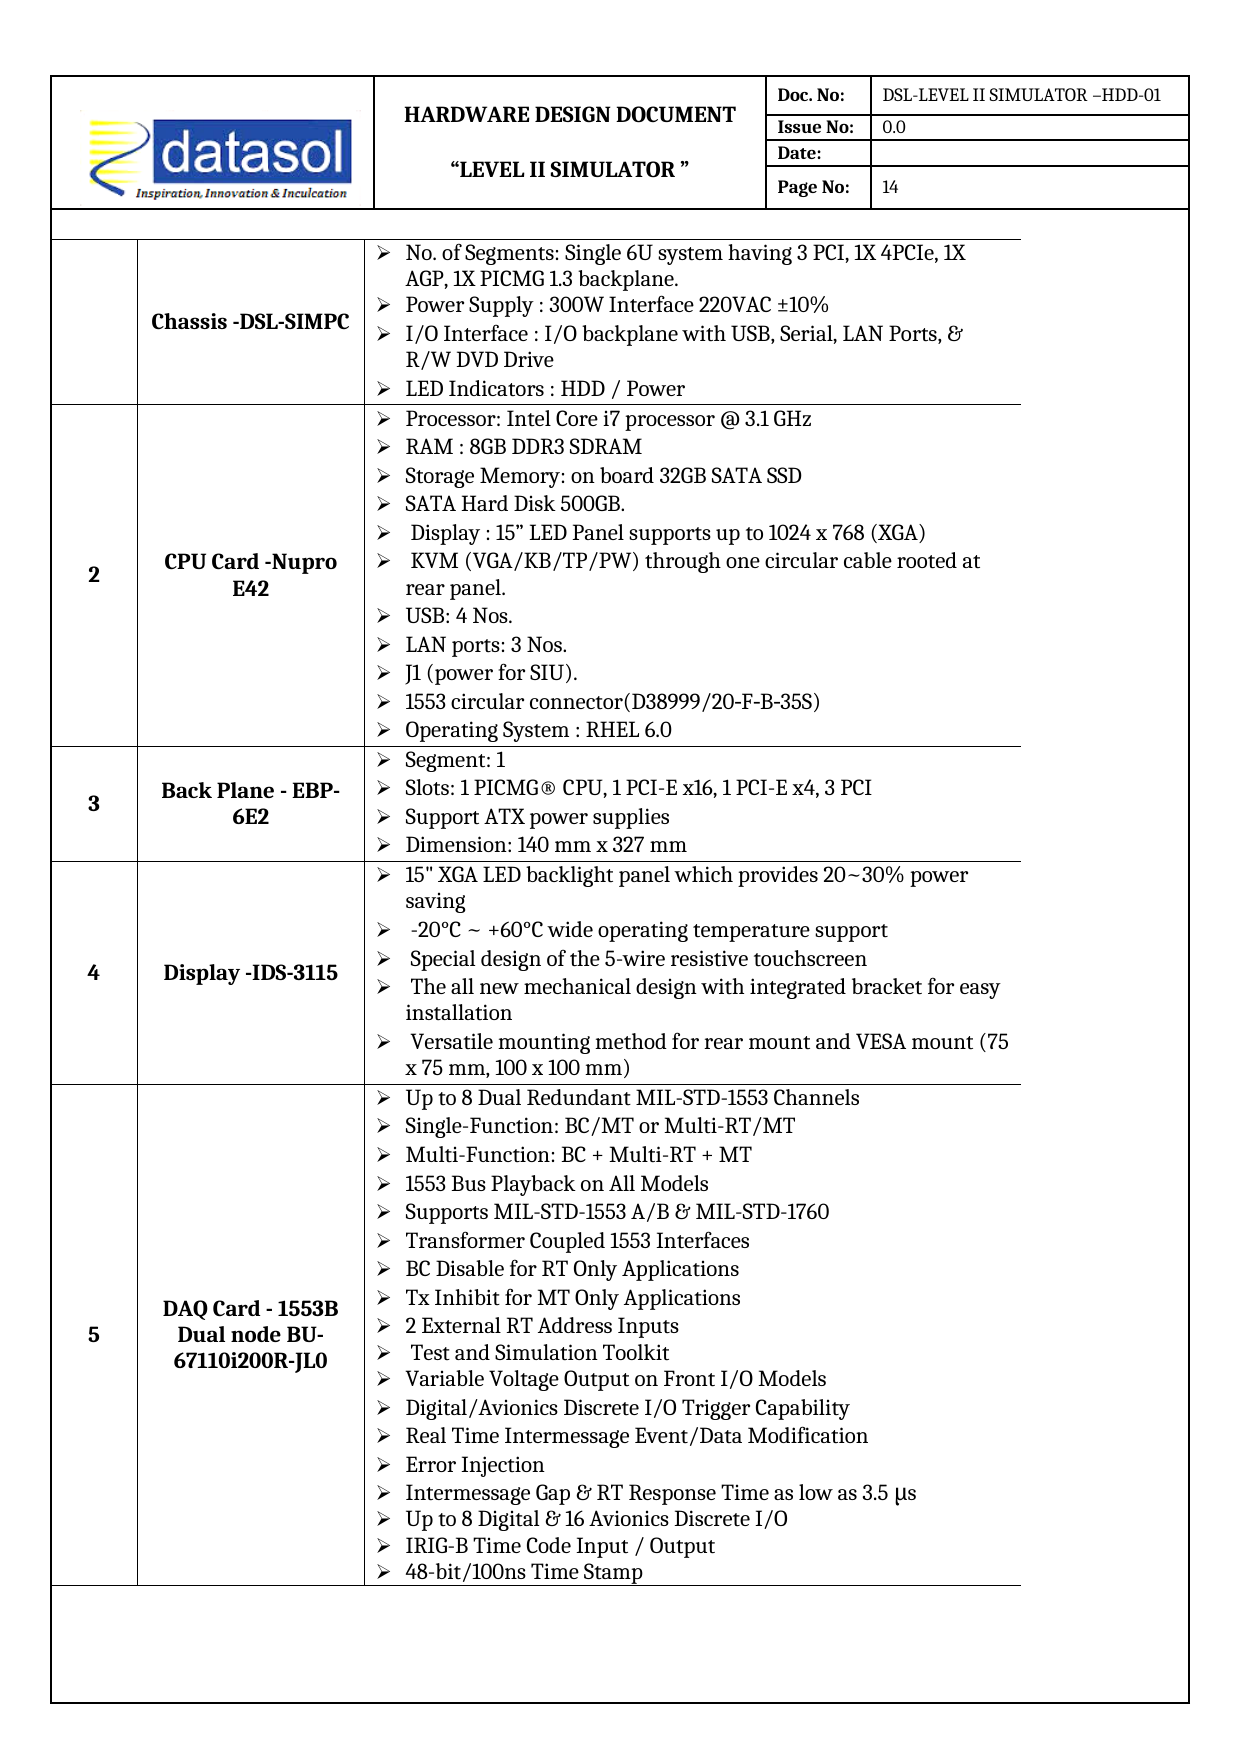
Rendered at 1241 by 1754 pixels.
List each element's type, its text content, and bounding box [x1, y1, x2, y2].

table_cell 5 [52, 1085, 137, 1585]
table_cell Processor: Intel Core i7 processor @ 3.1 GHz RAM : 8GB DDR3 SDRAM Storage Memory: on board 32GB SATA SSD SATA Hard Disk 500GB. Display : 15” LED Panel supports up to 1024 x 768 (XGA) KVM (VGA/KB/TP/PW) through one circular cable rooted at rear panel. USB: 4 Nos. LAN ports: 3 Nos. J1 (power for SIU). 1553 circular connector(D38999/20‐F‐B‐35S) Operating System : RHEL 6.0 [365, 405, 1021, 746]
table_cell Segment: 1 Slots: 1 PICMG® CPU, 1 PCI-E x16, 1 PCI-E x4, 3 PCI Support ATX power supplies Dimension: 140 mm x 327 mm [365, 747, 1021, 861]
table_cell 15" XGA LED backlight panel which provides 20~30% power saving -20°C ~ +60°C wide operating temperature support Special design of the 5-wire resistive touchscreen The all new mechanical design with integrated bracket for easy installation Versatile mounting method for rear mount and VESA mount (75 x 75 mm, 100 x 100 mm) [365, 862, 1021, 1084]
picture [80, 110, 361, 206]
table_cell Simulator PC 6U Chassis -DSL-SIMPC [138, 240, 364, 404]
table_cell 4 [52, 862, 137, 1084]
table_cell 3 [52, 747, 137, 861]
table_cell 2 [52, 405, 137, 746]
table_cell 1 [52, 240, 137, 404]
table_cell CPU Card -Nupro E42 [138, 405, 364, 746]
table_cell Back Plane - EBP-6E2 [138, 747, 364, 861]
table_cell DAQ Card - 1553B Dual node BU-67110i200R-JL0 [138, 1085, 364, 1585]
table_cell Display -IDS-3115 [138, 862, 364, 1084]
